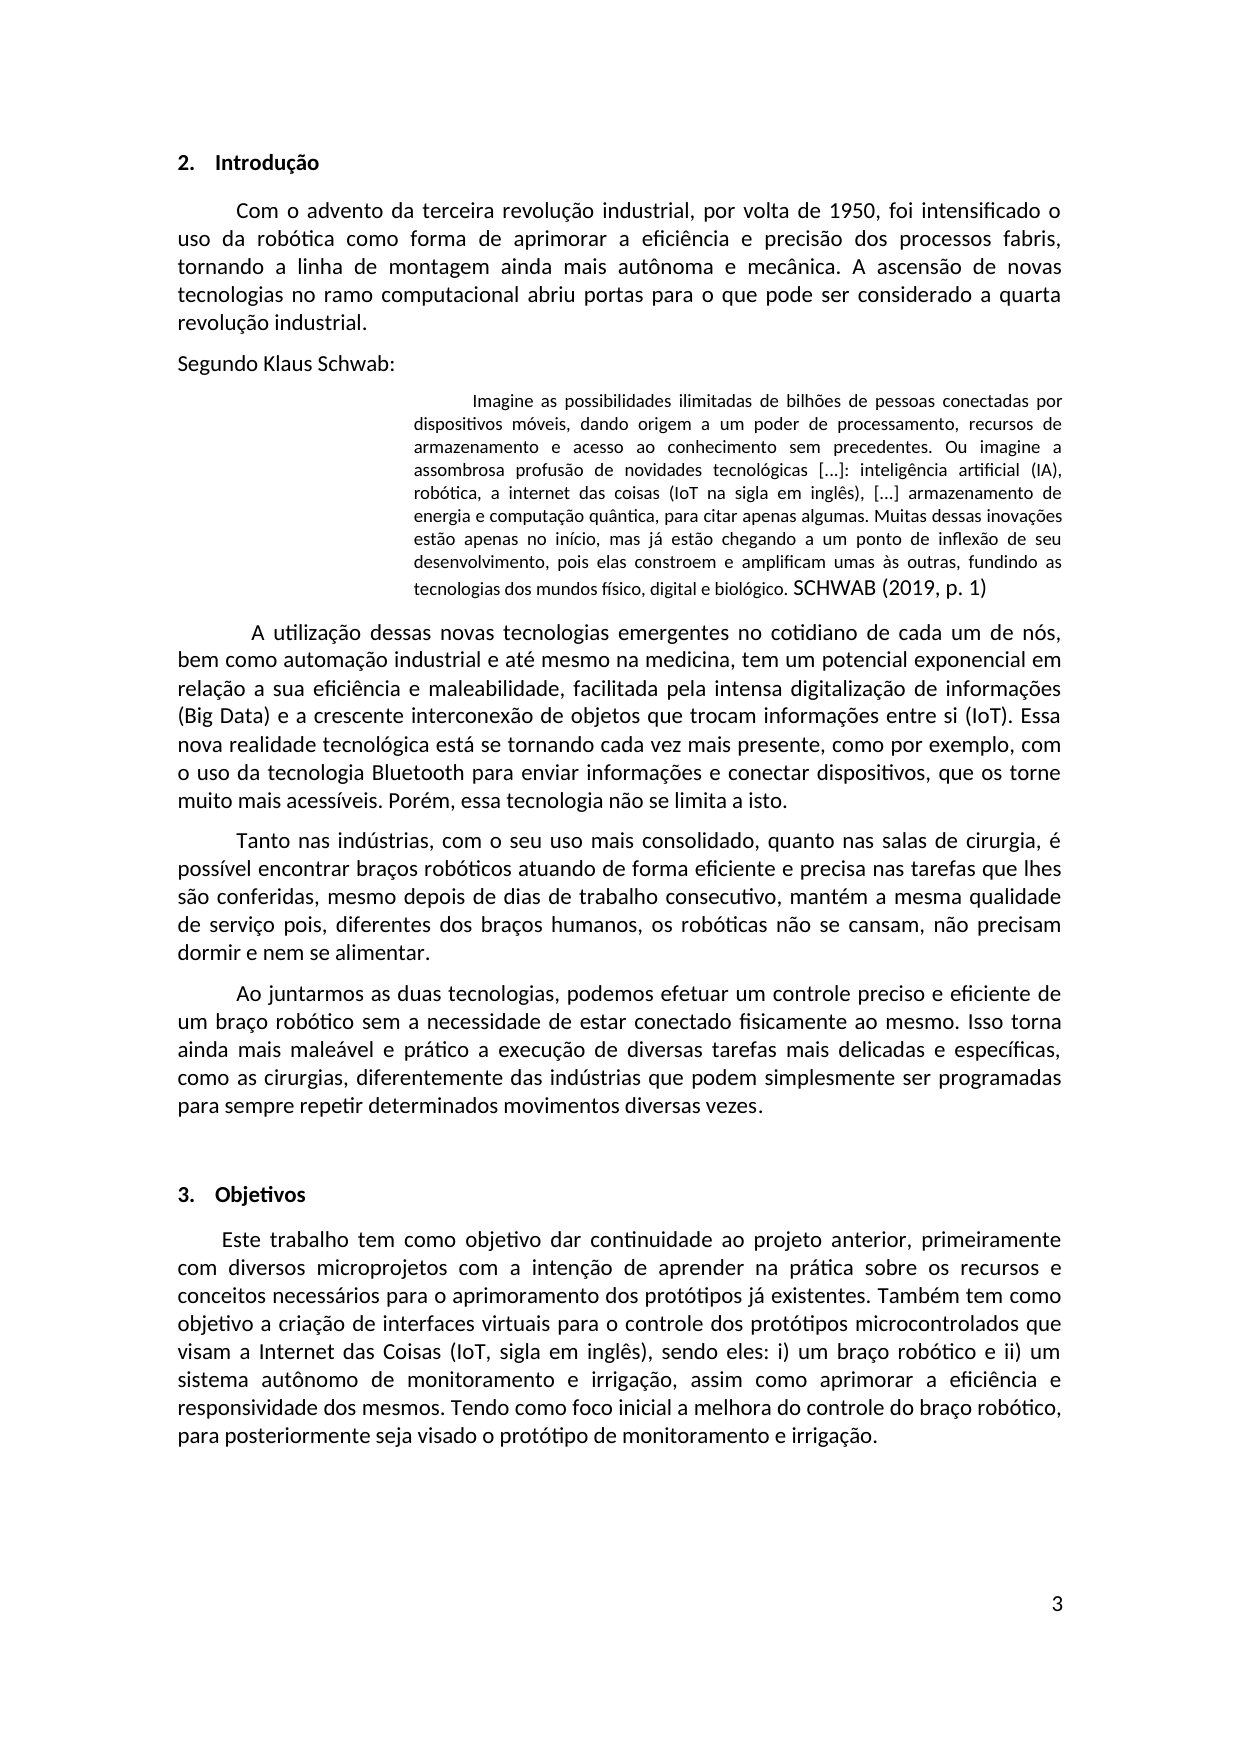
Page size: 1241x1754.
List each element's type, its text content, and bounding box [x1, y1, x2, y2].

text A utilização dessas novas tecnologias emergentes no cotidiano de cada um de nós, bem como automação industrial e até mesmo na medicina, tem um potencial exponencial em relação a sua eficiência e maleabilidade, facilitada pela intensa digitalização de informações (Big Data) e a crescente interconexão de objetos que trocam informações entre si (IoT). Essa nova realidade tecnológica está se tornando cada vez mais presente, como por exemplo, com o uso da tecnologia Bluetooth para enviar informações e conectar dispositivos, que os torne muito mais acessíveis. Porém, essa tecnologia não se limita a isto. [177, 618, 1063, 814]
text Este trabalho tem como objetivo dar continuidade ao projeto anterior, primeiramente com diversos microprojetos com a intenção de aprender na prática sobre os recursos e conceitos necessários para o aprimoramento dos protótipos já existentes. Também tem como objetivo a criação de interfaces virtuais para o controle dos protótipos microcontrolados que visam a Internet das Coisas (IoT, sigla em inglês), sendo eles: i) um braço robótico e ii) um sistema autônomo de monitoramento e irrigação, assim como aprimorar a eficiência e responsividade dos mesmos. Tendo como foco inicial a melhora do controle do braço robótico, para posteriormente seja visado o protótipo de monitoramento e irrigação. [177, 1225, 1063, 1449]
text Segundo Klaus Schwab: [177, 349, 1063, 377]
text Tanto nas indústrias, com o seu uso mais consolidado, quanto nas salas de cirurgia, é possível encontrar braços robóticos atuando de forma eficiente e precisa nas tarefas que lhes são conferidas, mesmo depois de dias de trabalho consecutivo, mantém a mesma qualidade de serviço pois, diferentes dos braços humanos, os robóticas não se cansam, não precisam dormir e nem se alimentar. [177, 826, 1063, 966]
text Ao juntarmos as duas tecnologias, podemos efetuar um controle preciso e eficiente de um braço robótico sem a necessidade de estar conectado fisicamente ao mesmo. Isso torna ainda mais maleável e prático a execução de diversas tarefas mais delicadas e específicas, como as cirurgias, diferentemente das indústrias que podem simplesmente ser programadas para sempre repetir determinados movimentos diversas vezes. [177, 979, 1063, 1119]
text Com o advento da terceira revolução industrial, por volta de 1950, foi intensificado o uso da robótica como forma de aprimorar a eficiência e precisão dos processos fabris, tornando a linha de montagem ainda mais autônoma e mecânica. A ascensão de novas tecnologias no ramo computacional abriu portas para o que pode ser considerado a quarta revolução industrial. [177, 196, 1063, 337]
text Imagine as possibilidades ilimitadas de bilhões de pessoas conectadas por dispositivos móveis, dando origem a um poder de processamento, recursos de armazenamento e acesso ao conhecimento sem precedentes. Ou imagine a assombrosa profusão de novidades tecnológicas [...]: inteligência artificial (IA), robótica, a internet das coisas (IoT na sigla em inglês), [...] armazenamento de energia e computação quântica, para citar apenas algumas. Muitas dessas inovações estão apenas no início, mas já estão chegando a um ponto de inflexão de seu desenvolvimento, pois elas constroem e amplificam umas às outras, fundindo as tecnologias dos mundos físico, digital e biológico. Schwab (2019, p. 1) [413, 389, 1063, 601]
list Introdução [177, 148, 1063, 176]
list Objetivos [177, 1180, 1063, 1208]
